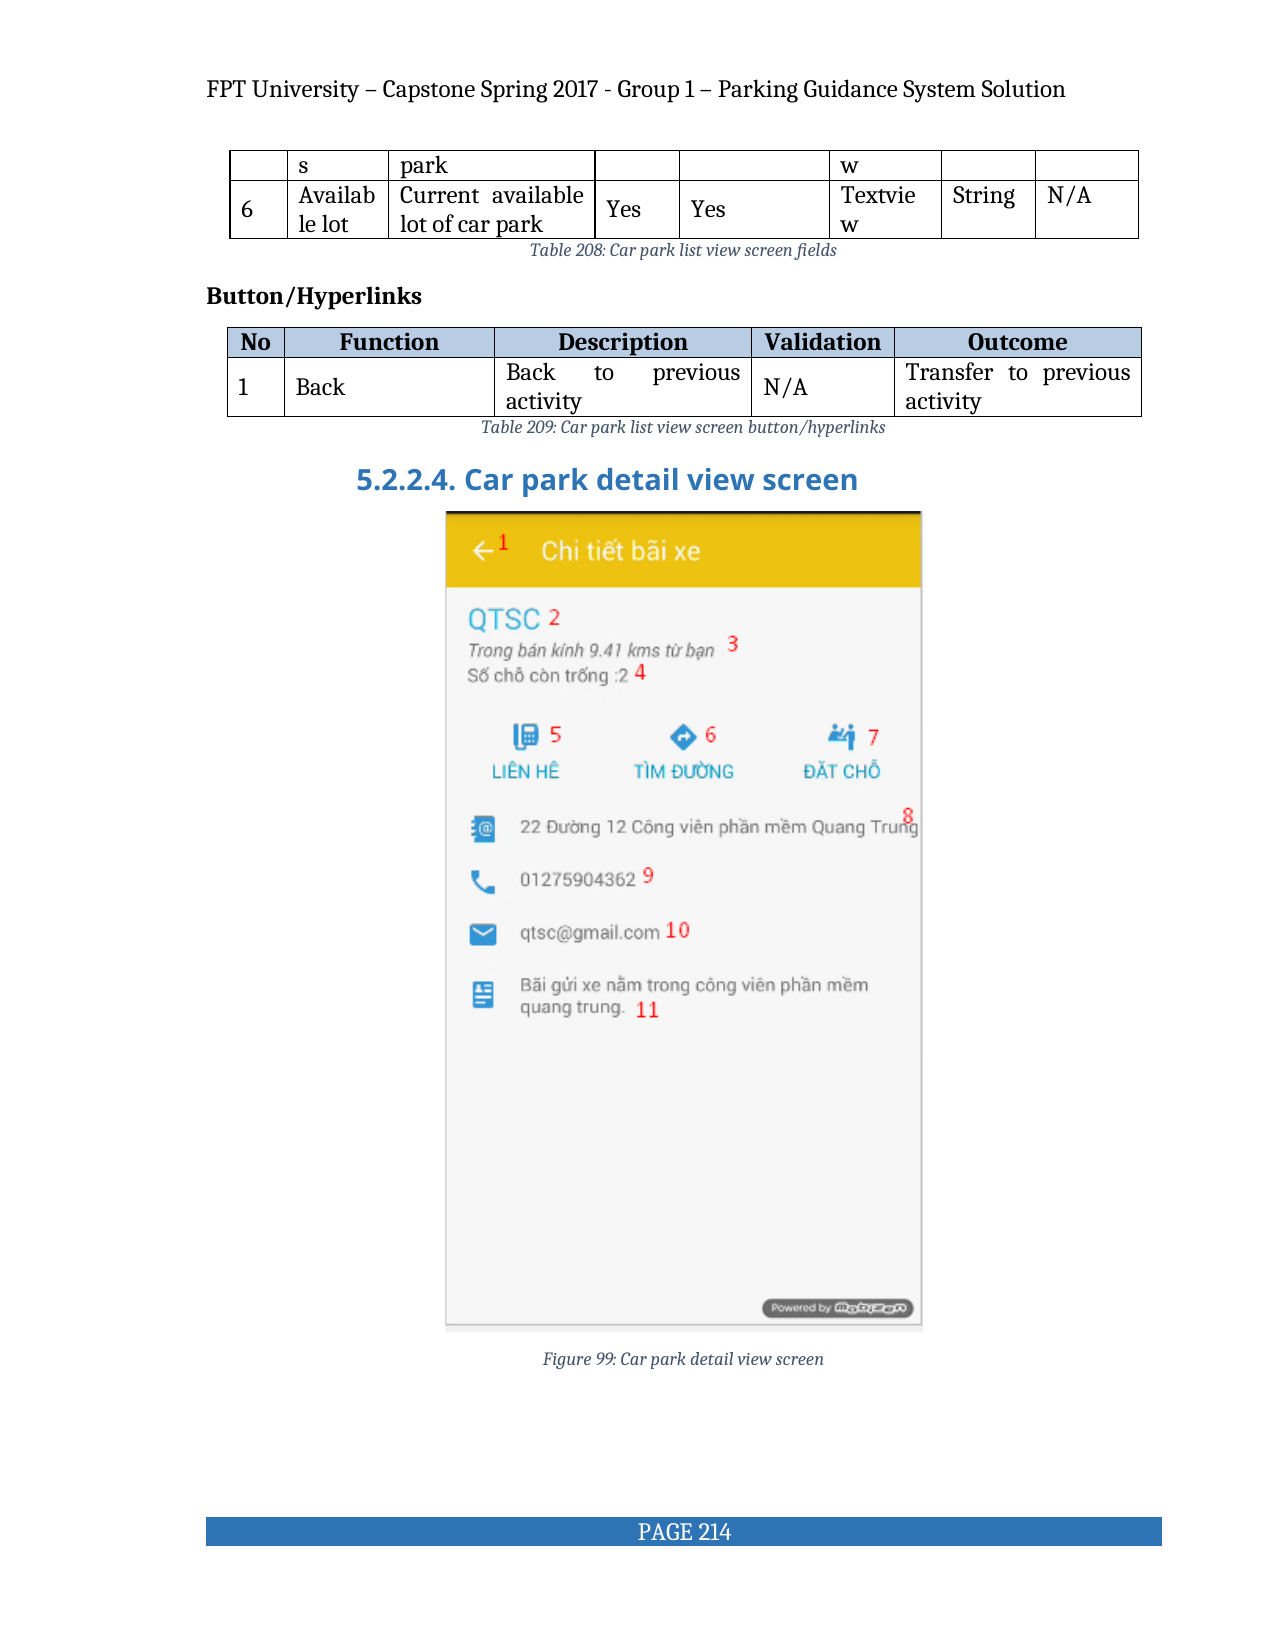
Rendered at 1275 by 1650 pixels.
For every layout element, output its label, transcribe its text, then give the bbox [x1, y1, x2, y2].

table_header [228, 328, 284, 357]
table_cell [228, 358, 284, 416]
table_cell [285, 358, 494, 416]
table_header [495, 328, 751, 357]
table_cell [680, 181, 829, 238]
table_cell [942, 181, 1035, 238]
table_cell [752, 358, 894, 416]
picture [445, 511, 924, 1332]
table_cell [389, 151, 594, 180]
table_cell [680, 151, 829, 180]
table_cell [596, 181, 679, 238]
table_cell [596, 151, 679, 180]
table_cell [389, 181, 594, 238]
text Button/Hyperlinks [206, 282, 1162, 311]
text Figure 99: Car park detail view screen [206, 1348, 1162, 1370]
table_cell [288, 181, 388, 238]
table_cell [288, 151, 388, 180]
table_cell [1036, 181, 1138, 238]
text Table 208: Car park list view screen fields [206, 239, 1162, 261]
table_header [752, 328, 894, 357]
text Table 209: Car park list view screen button/hyperlinks [206, 417, 1162, 438]
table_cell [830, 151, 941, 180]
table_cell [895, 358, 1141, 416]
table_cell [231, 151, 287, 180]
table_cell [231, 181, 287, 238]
subtitle Car park detail view screen [206, 459, 1162, 499]
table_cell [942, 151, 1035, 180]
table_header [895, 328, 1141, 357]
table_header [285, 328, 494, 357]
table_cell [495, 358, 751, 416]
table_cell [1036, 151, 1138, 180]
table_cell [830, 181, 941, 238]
